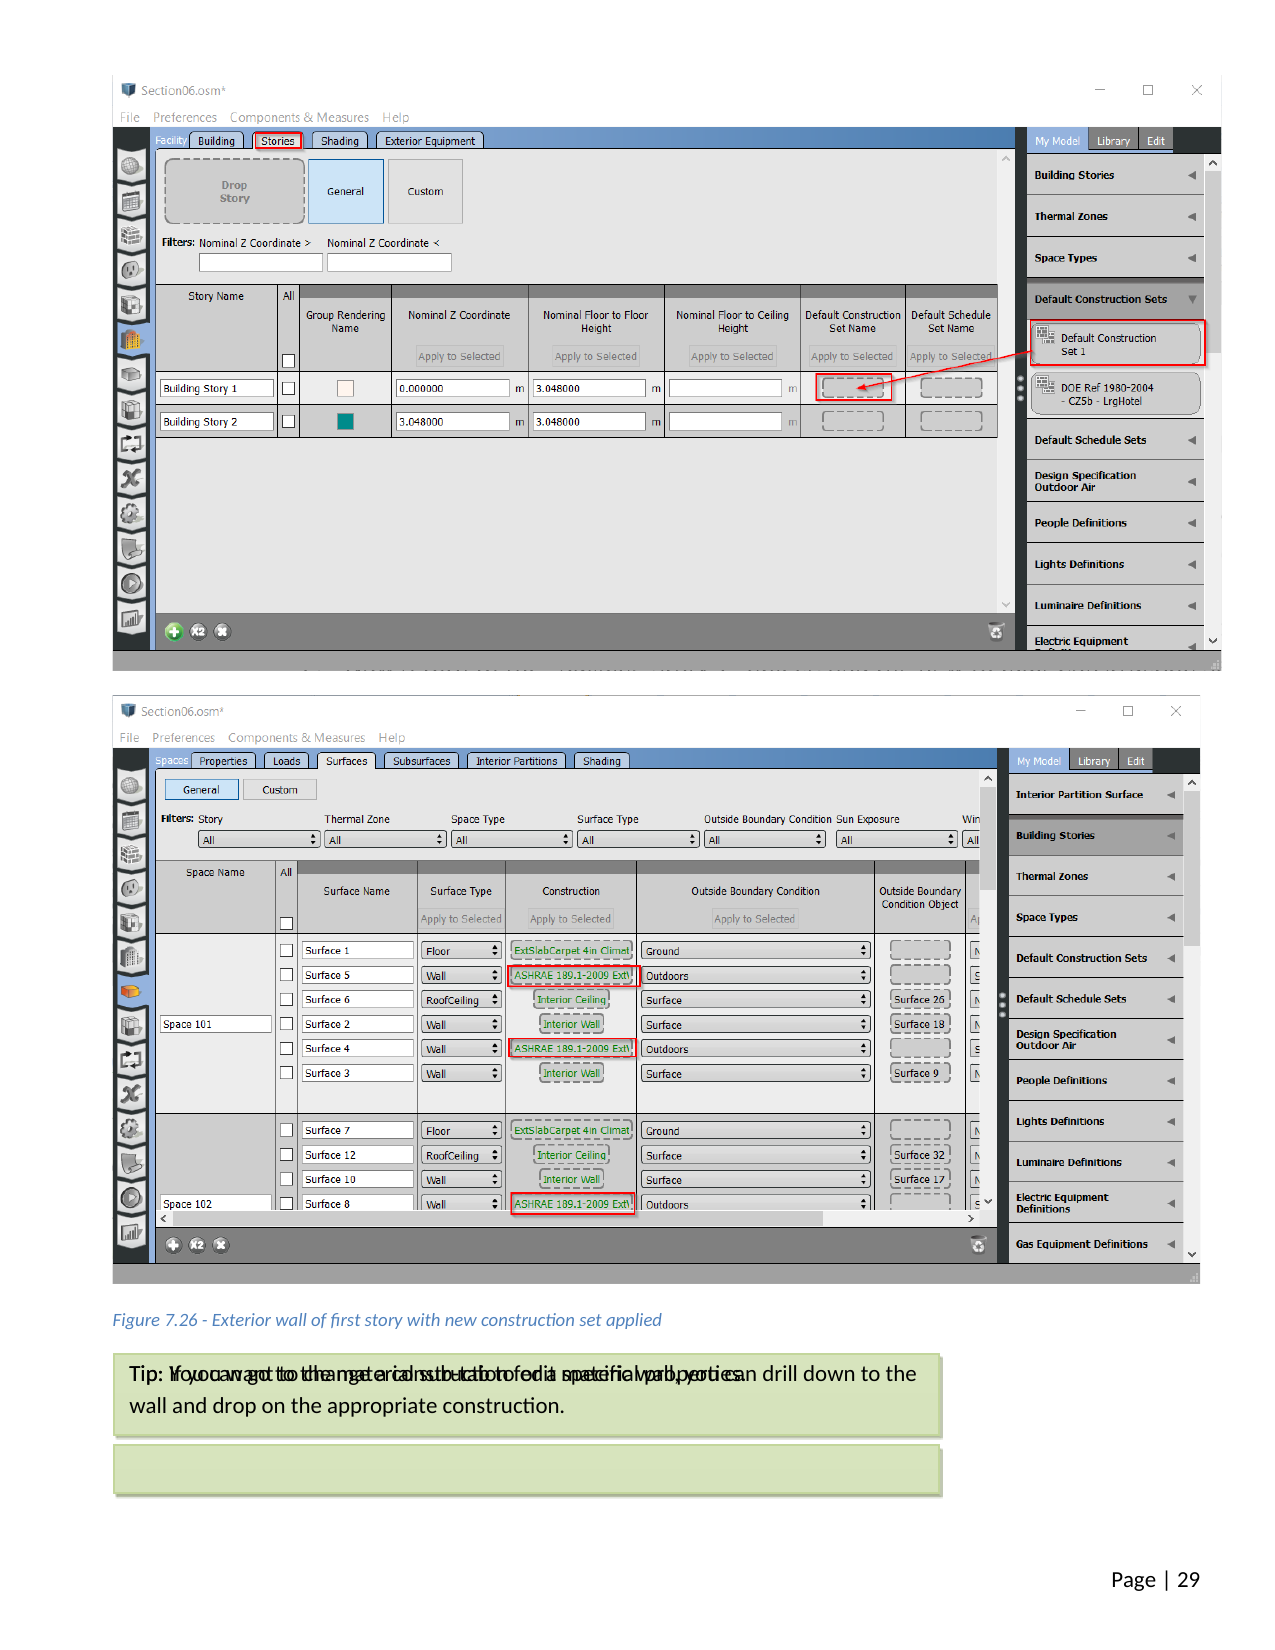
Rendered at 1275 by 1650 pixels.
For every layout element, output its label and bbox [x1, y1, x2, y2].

picture [112, 75, 1222, 671]
picture [112, 695, 1200, 1284]
